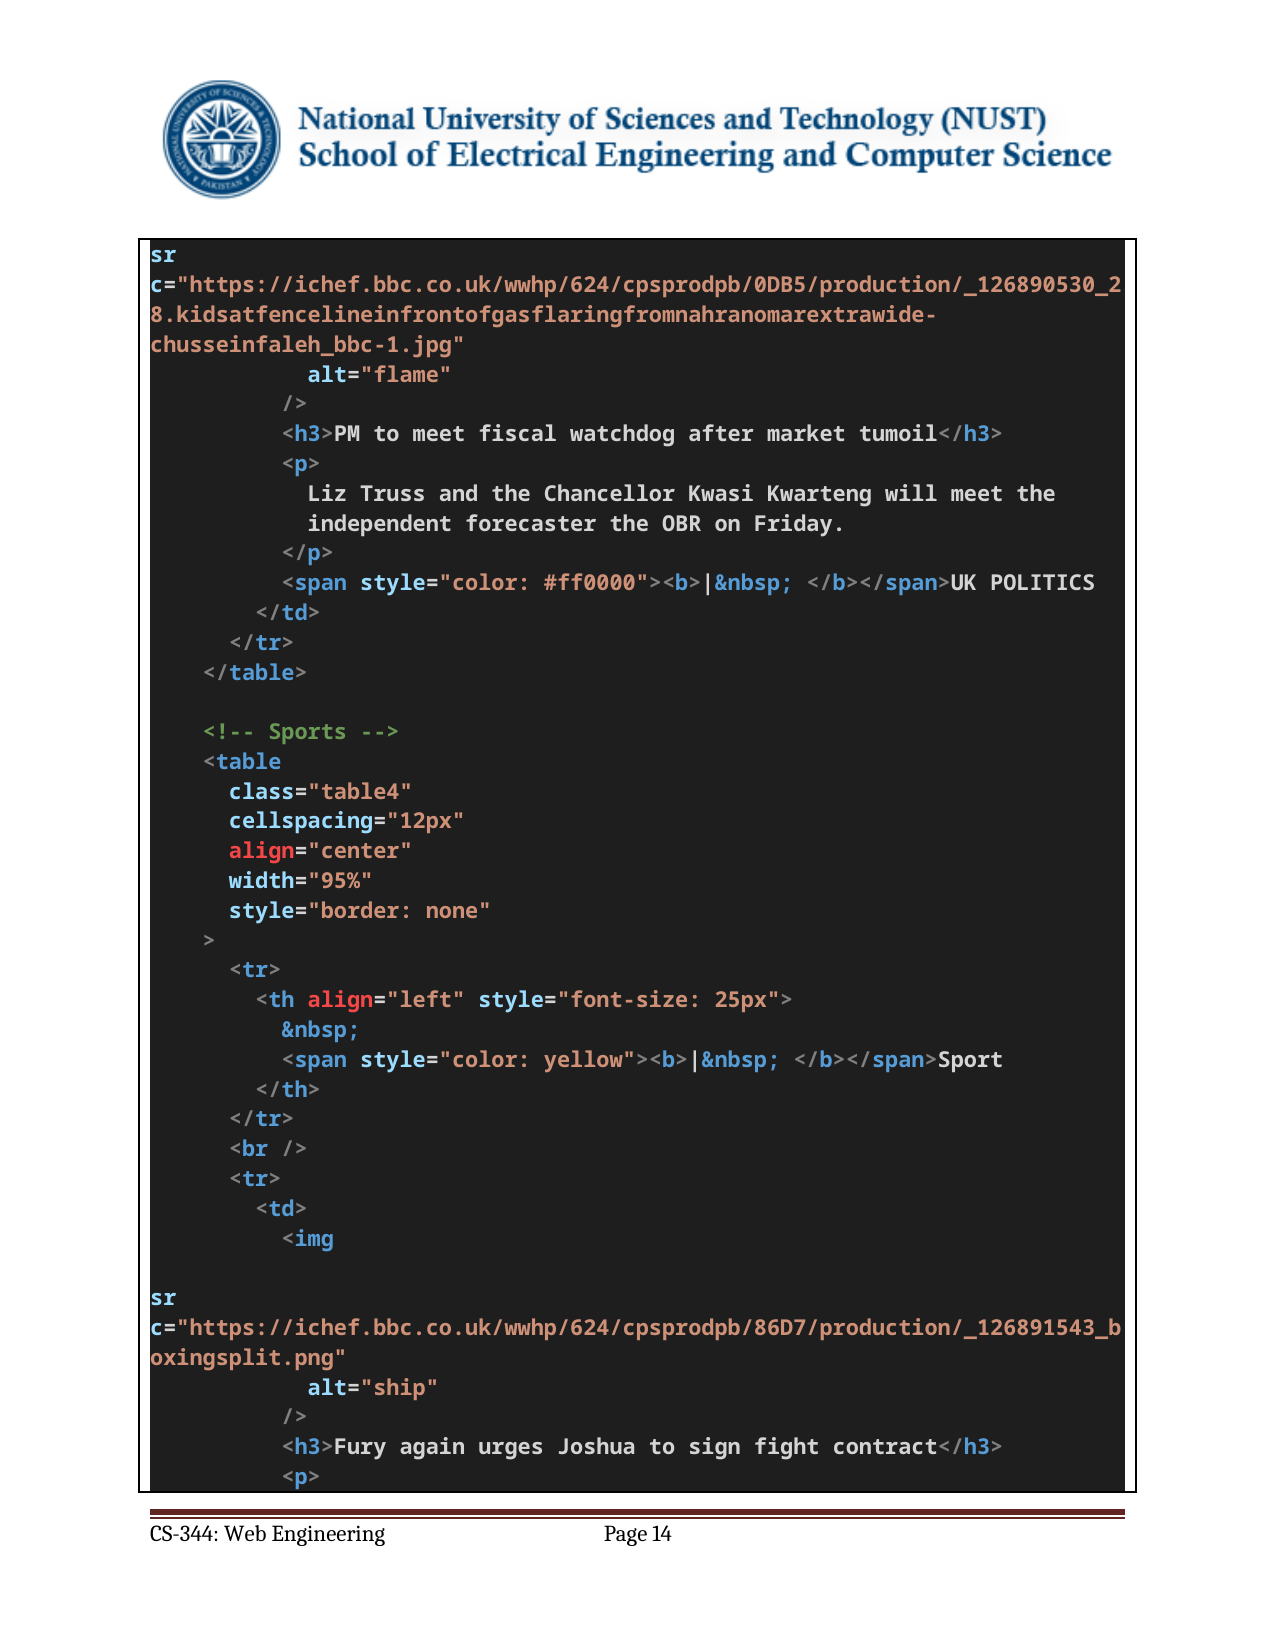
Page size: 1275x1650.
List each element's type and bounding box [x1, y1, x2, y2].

picture [150, 75, 1125, 210]
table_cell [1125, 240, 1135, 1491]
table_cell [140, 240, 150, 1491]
